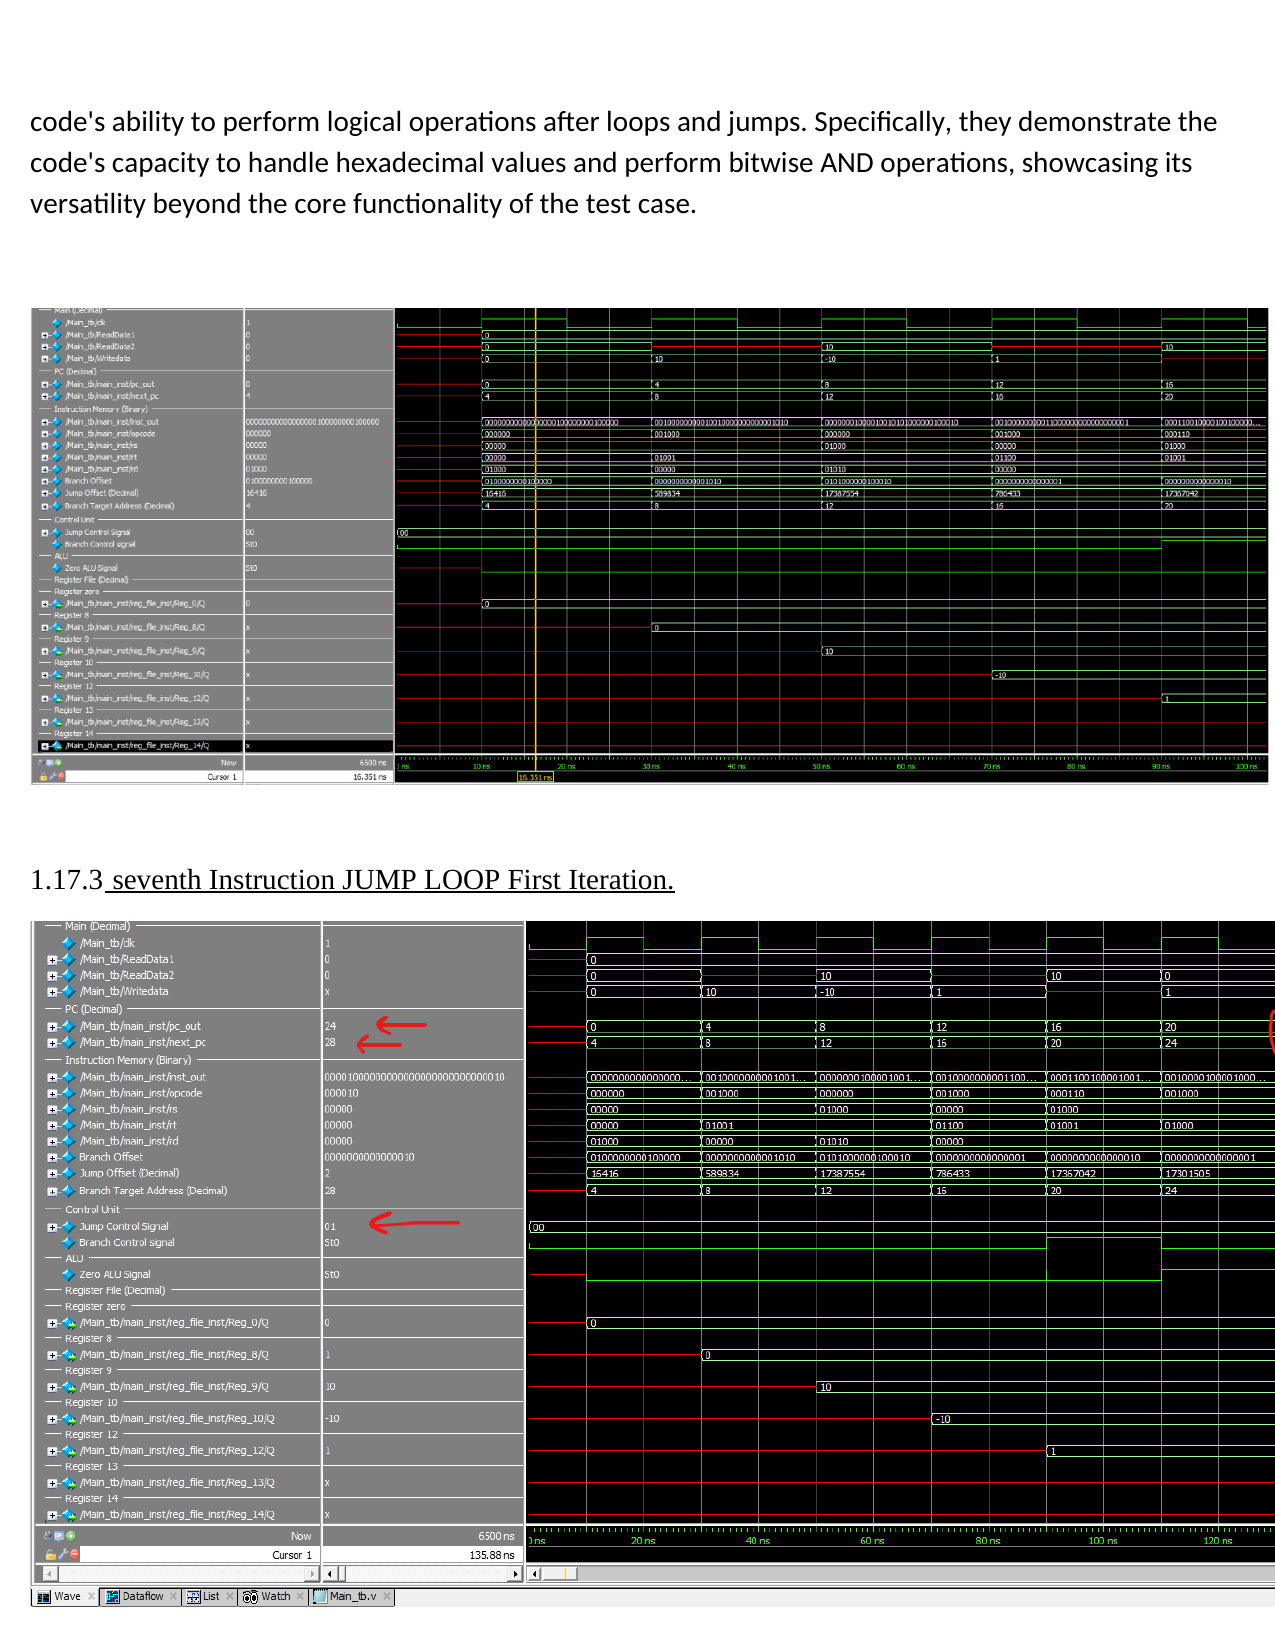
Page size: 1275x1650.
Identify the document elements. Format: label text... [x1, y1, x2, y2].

subtitle seventh Instruction JUMP LOOP First Iteration. [30, 862, 1245, 896]
picture [30, 921, 1275, 1607]
picture [30, 308, 1269, 785]
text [30, 103, 1245, 221]
